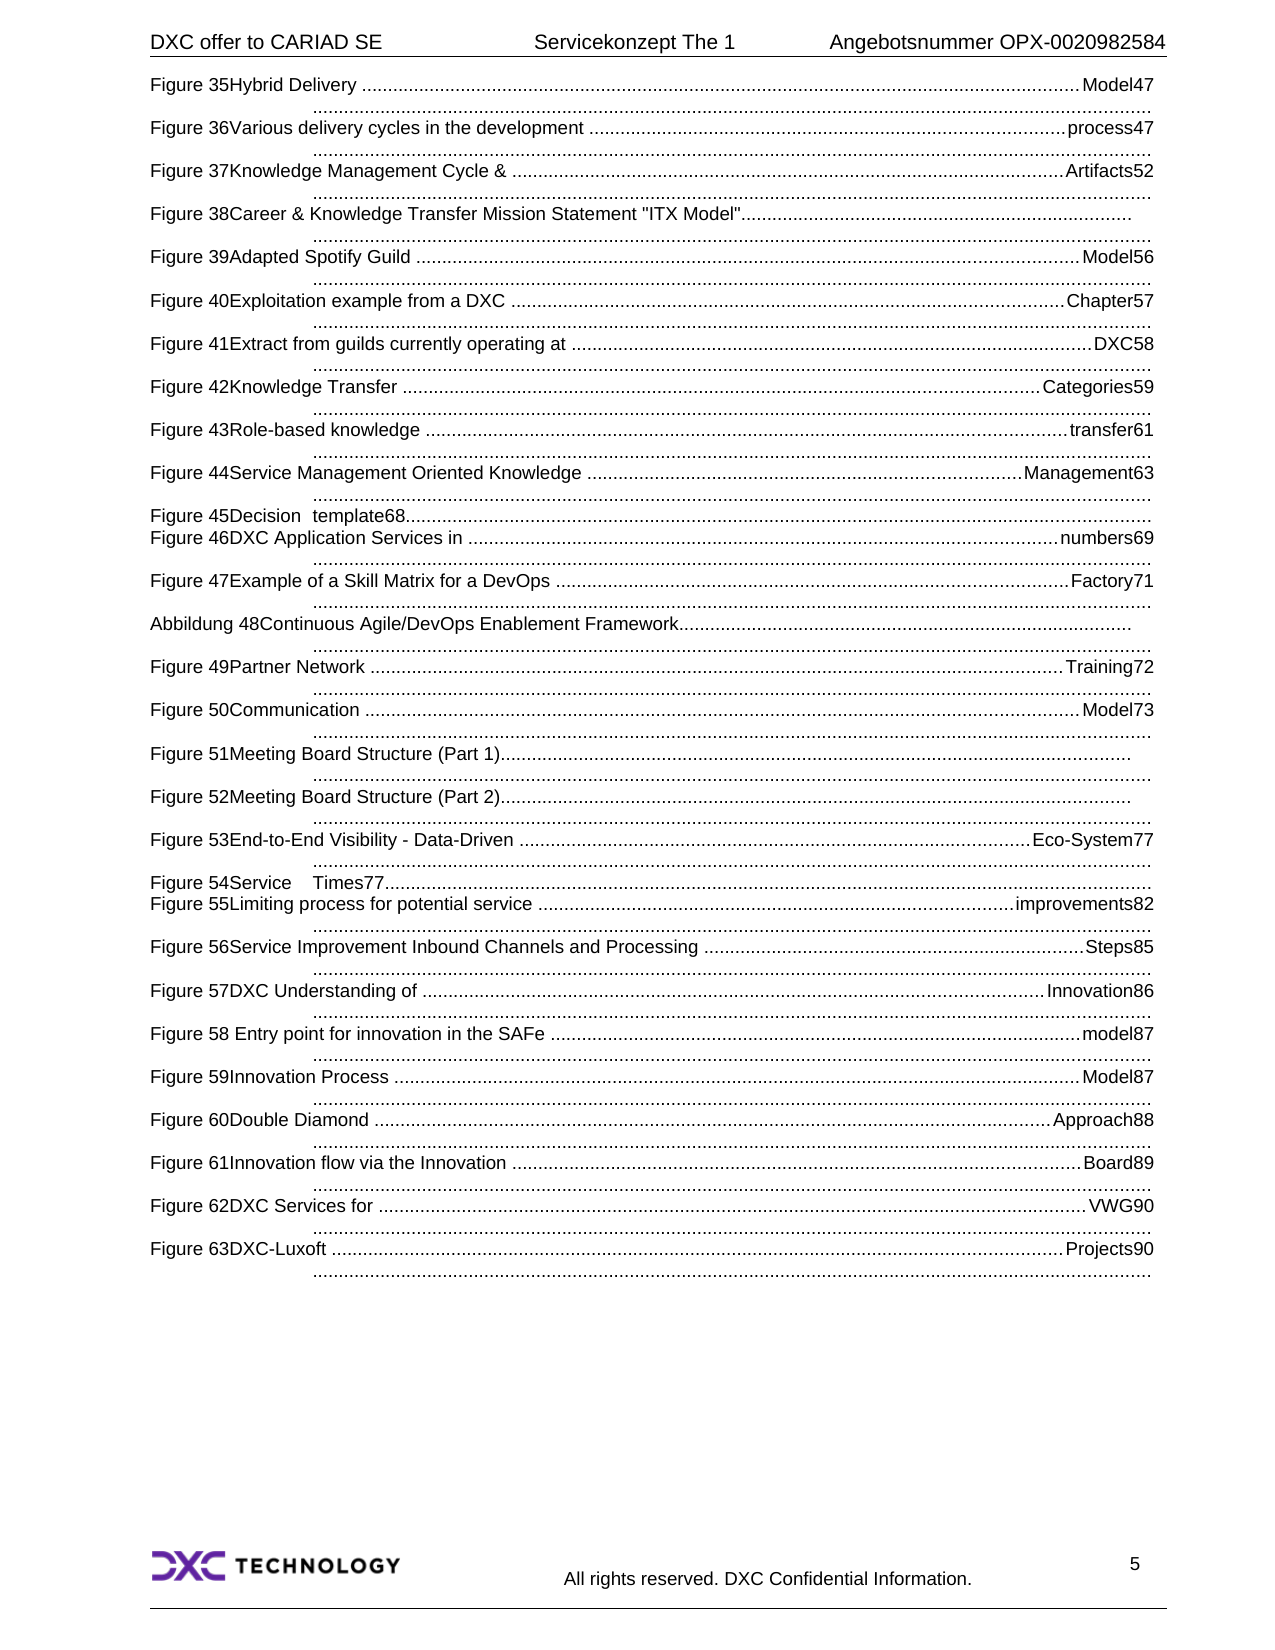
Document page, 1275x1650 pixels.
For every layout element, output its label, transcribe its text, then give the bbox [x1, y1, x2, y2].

text Figure 63DXC-Luxoft Projects90 [150, 1238, 1110, 1281]
text Figure 57DXC Understanding of Innovation86 [150, 979, 1110, 1023]
text Figure 45Decision template68 [150, 505, 1110, 527]
text Figure 36Various delivery cycles in the development process47 [150, 117, 1110, 160]
text Figure 44Service Management Oriented Knowledge Management63 [150, 462, 1110, 505]
text Figure 42Knowledge Transfer Categories59 [150, 376, 1110, 419]
text Figure 62DXC Services for VWG90 [150, 1195, 1110, 1238]
text Figure 41Extract from guilds currently operating at DXC58 [150, 333, 1110, 376]
text Figure 38Career & Knowledge Transfer Mission Statement "ITX Model" 54 [150, 203, 1110, 246]
text Figure 58 Entry point for innovation in the SAFe model87 [150, 1023, 1110, 1066]
text Figure 35Hybrid Delivery Model47 [150, 74, 1110, 117]
text Figure 40Exploitation example from a DXC Chapter57 [150, 289, 1110, 333]
text Figure 51Meeting Board Structure (Part 1) 73 [150, 742, 1110, 785]
text Figure 59Innovation Process Model87 [150, 1066, 1110, 1109]
text Figure 55Limiting process for potential service improvements82 [150, 893, 1110, 936]
text Figure 37Knowledge Management Cycle & Artifacts52 [150, 160, 1110, 203]
text Figure 46DXC Application Services in numbers69 [150, 527, 1110, 570]
text Figure 60Double Diamond Approach88 [150, 1109, 1110, 1152]
text Abbildung 48Continuous Agile/DevOps Enablement Framework 71 [150, 613, 1110, 656]
text Figure 49Partner Network Training72 [150, 656, 1110, 699]
text Figure 52Meeting Board Structure (Part 2) 74 [150, 785, 1110, 828]
text Figure 47Example of a Skill Matrix for a DevOps Factory71 [150, 570, 1110, 613]
text Figure 39Adapted Spotify Guild Model56 [150, 246, 1110, 289]
text Figure 61Innovation flow via the Innovation Board89 [150, 1152, 1110, 1195]
text Figure 56Service Improvement Inbound Channels and Processing Steps85 [150, 936, 1110, 979]
text Figure 43Role-based knowledge transfer61 [150, 419, 1110, 462]
text Figure 54Service Times77 [150, 872, 1110, 893]
text Figure 53End-to-End Visibility - Data-Driven Eco-System77 [150, 828, 1110, 872]
text Figure 50Communication Model73 [150, 699, 1110, 742]
